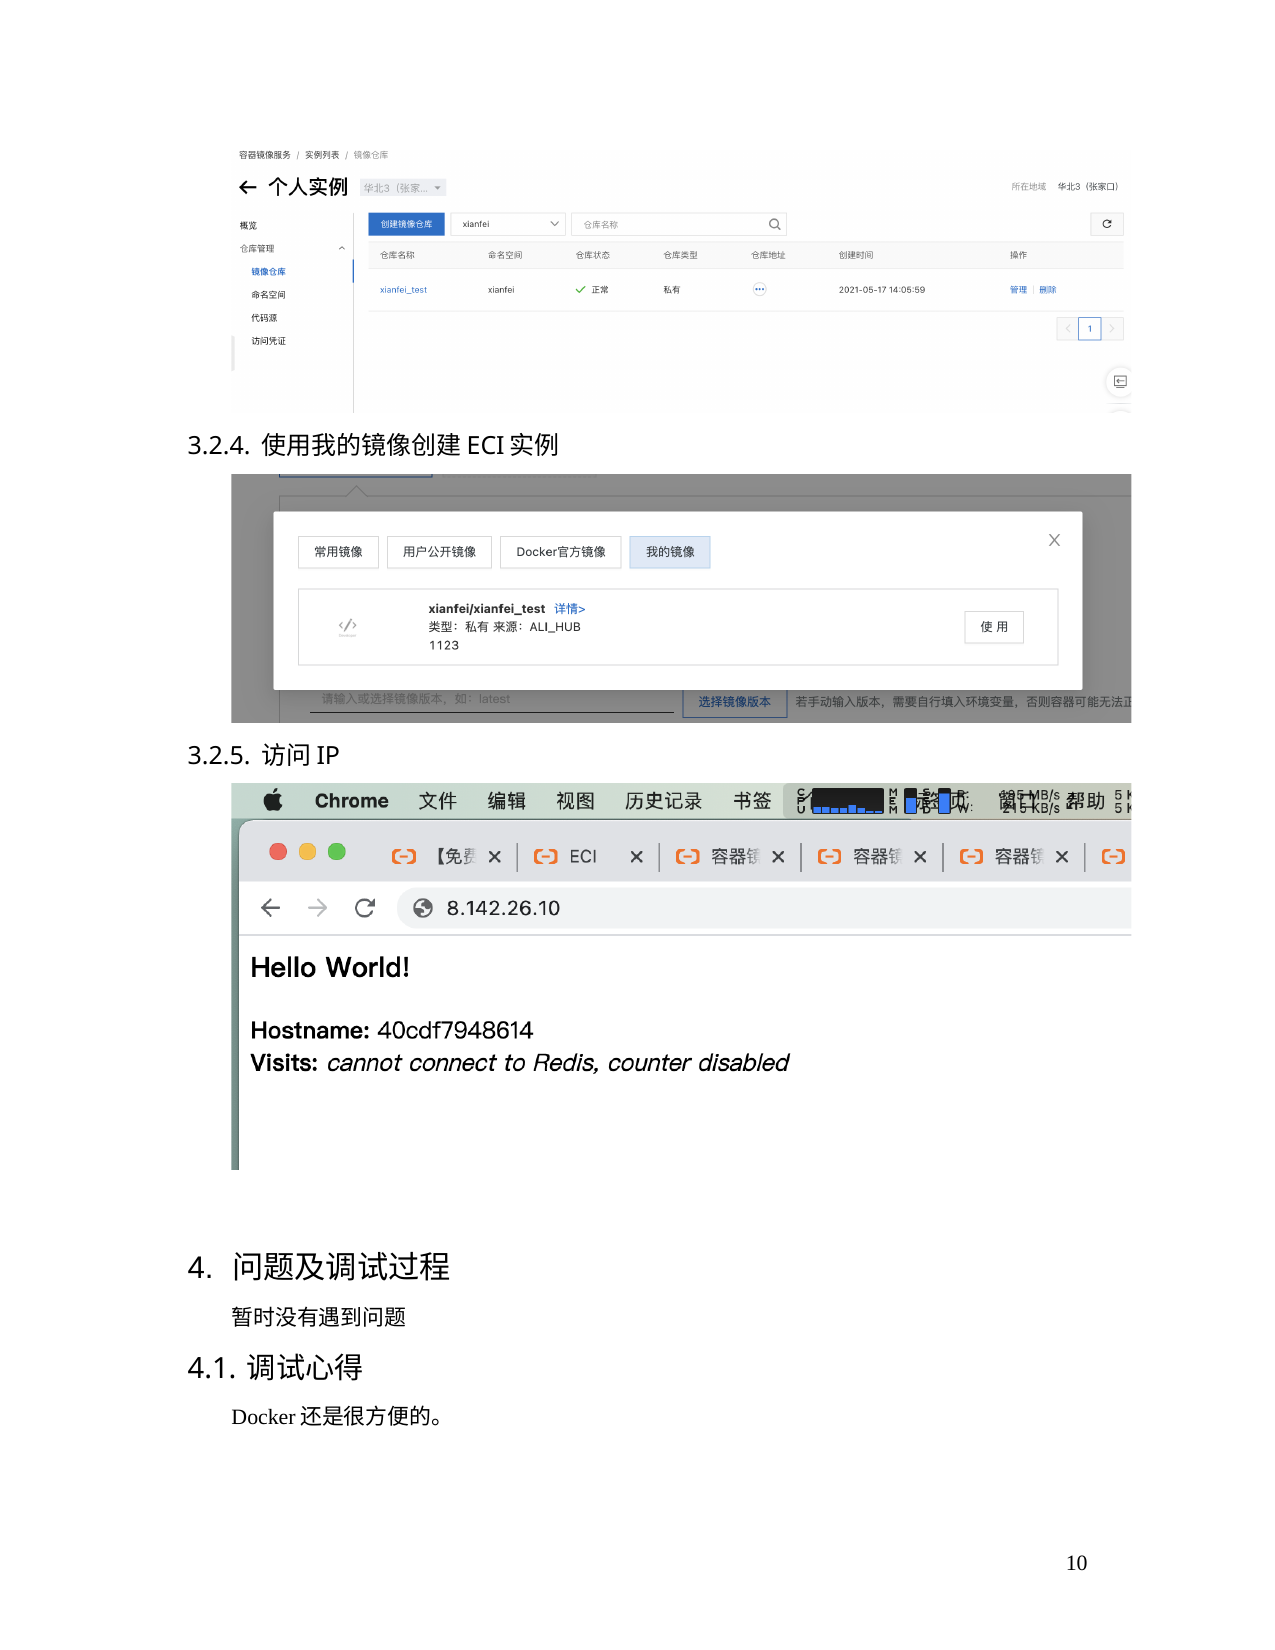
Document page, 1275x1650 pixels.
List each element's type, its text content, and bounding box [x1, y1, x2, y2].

picture [231, 783, 1132, 1170]
picture [231, 150, 1132, 413]
subtitle 访问IP [187, 735, 1087, 771]
text 暂时没有遇到问题 [187, 1300, 1087, 1332]
picture [231, 474, 1132, 723]
text Docker还是很方便的。 [187, 1399, 1087, 1431]
subtitle 问题及调试过程 [187, 1242, 1087, 1288]
subtitle 使用我的镜像创建ECI实例 [187, 425, 1087, 462]
subtitle 调试心得 [187, 1344, 1087, 1387]
